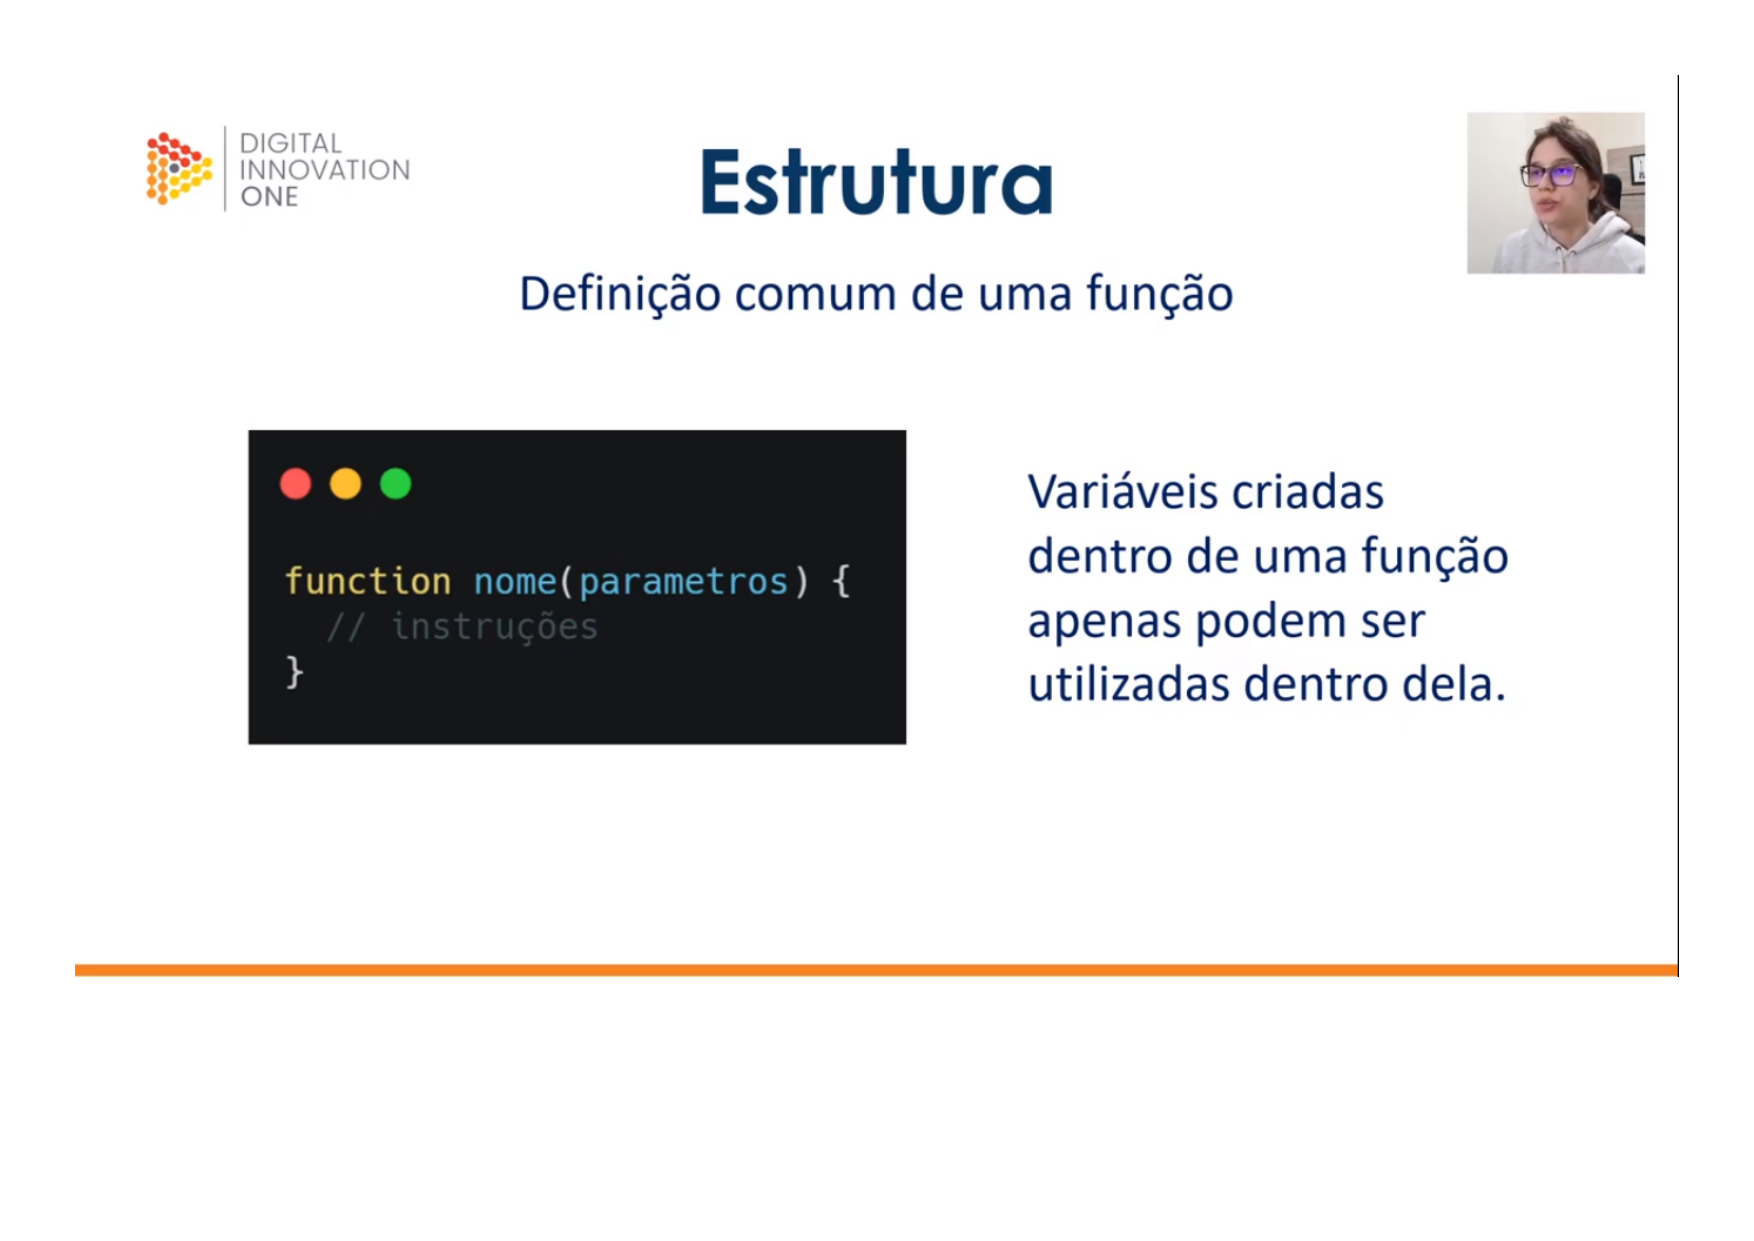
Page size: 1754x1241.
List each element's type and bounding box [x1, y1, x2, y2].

picture [75, 75, 1679, 977]
